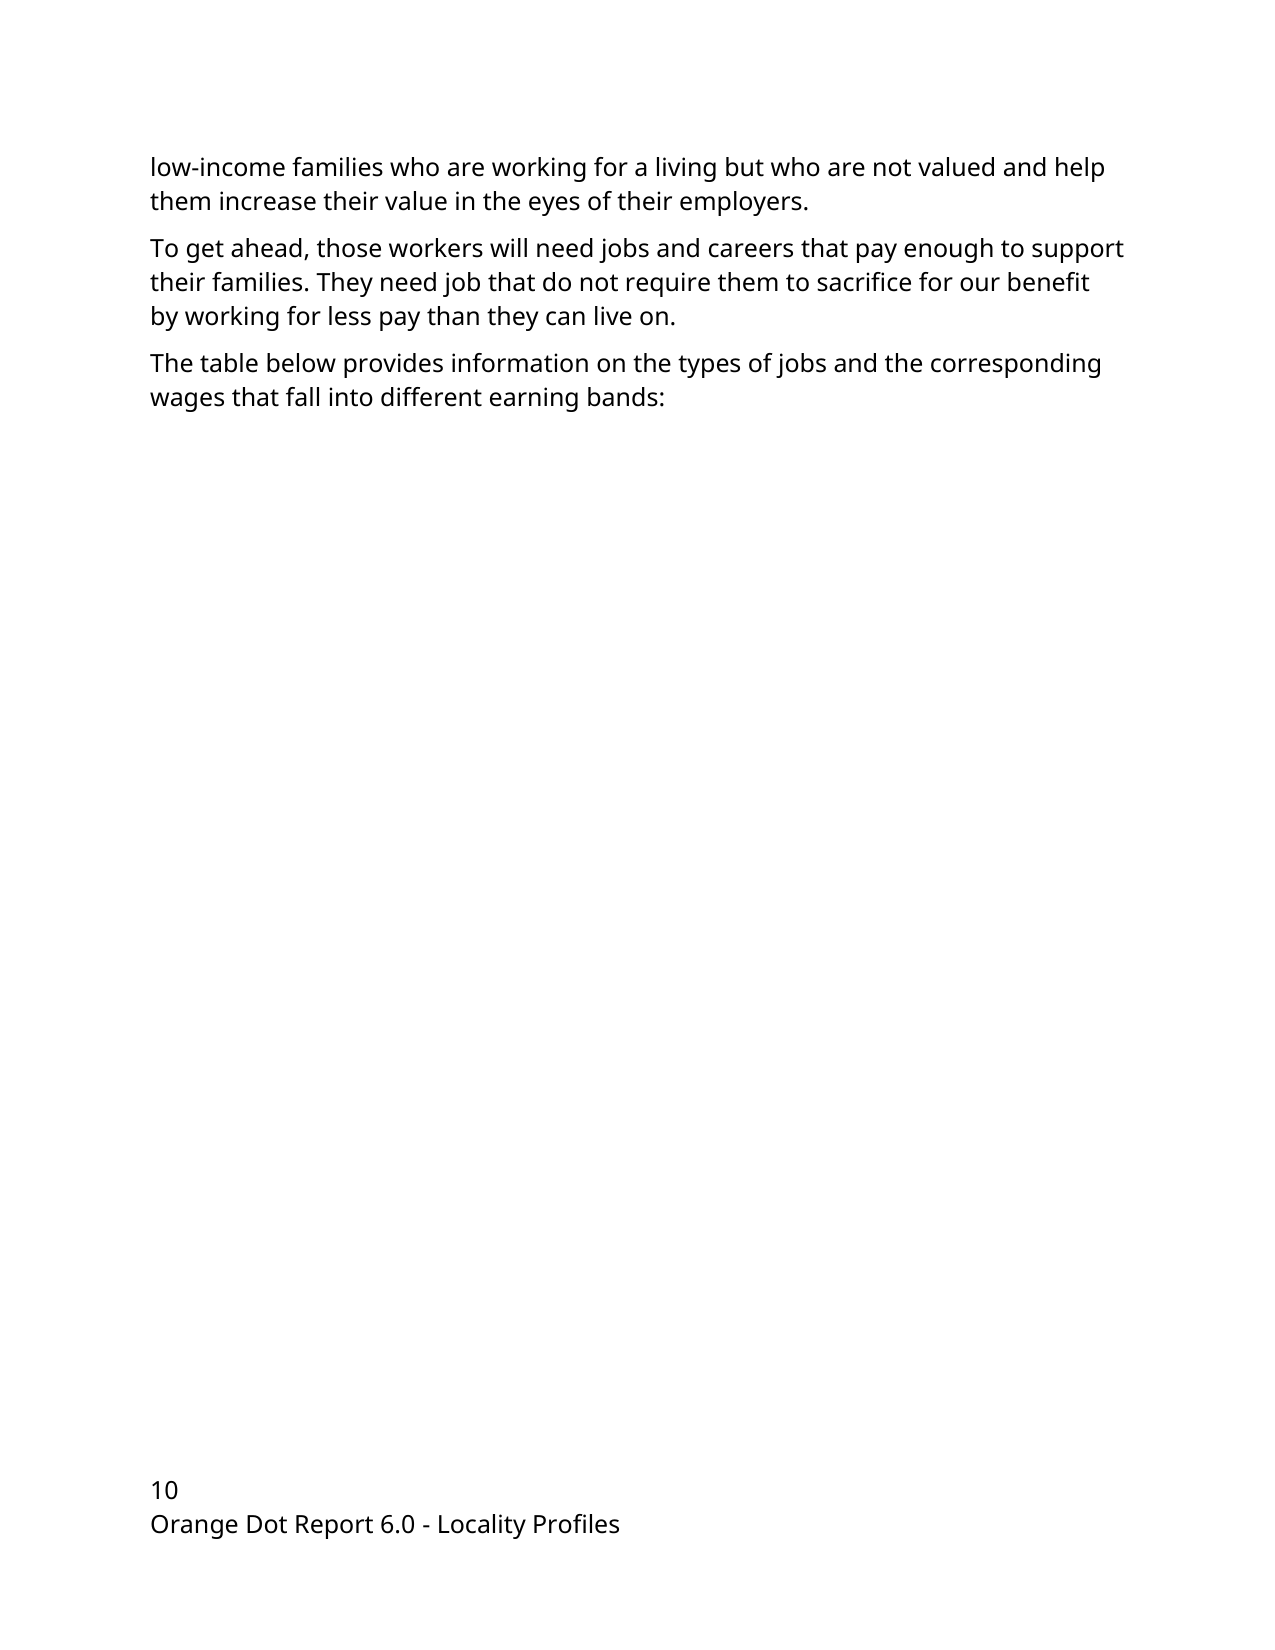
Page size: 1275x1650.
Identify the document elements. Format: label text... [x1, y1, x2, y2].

text The table below provides information on the types of jobs and the corresponding wages that fall into different earning bands: [150, 345, 1125, 413]
text To get ahead, those workers will need jobs and careers that pay enough to support their families. They need job that do not require them to sacrifice for our benefit by working for less pay than they can live on. [150, 231, 1125, 333]
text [150, 150, 1125, 218]
